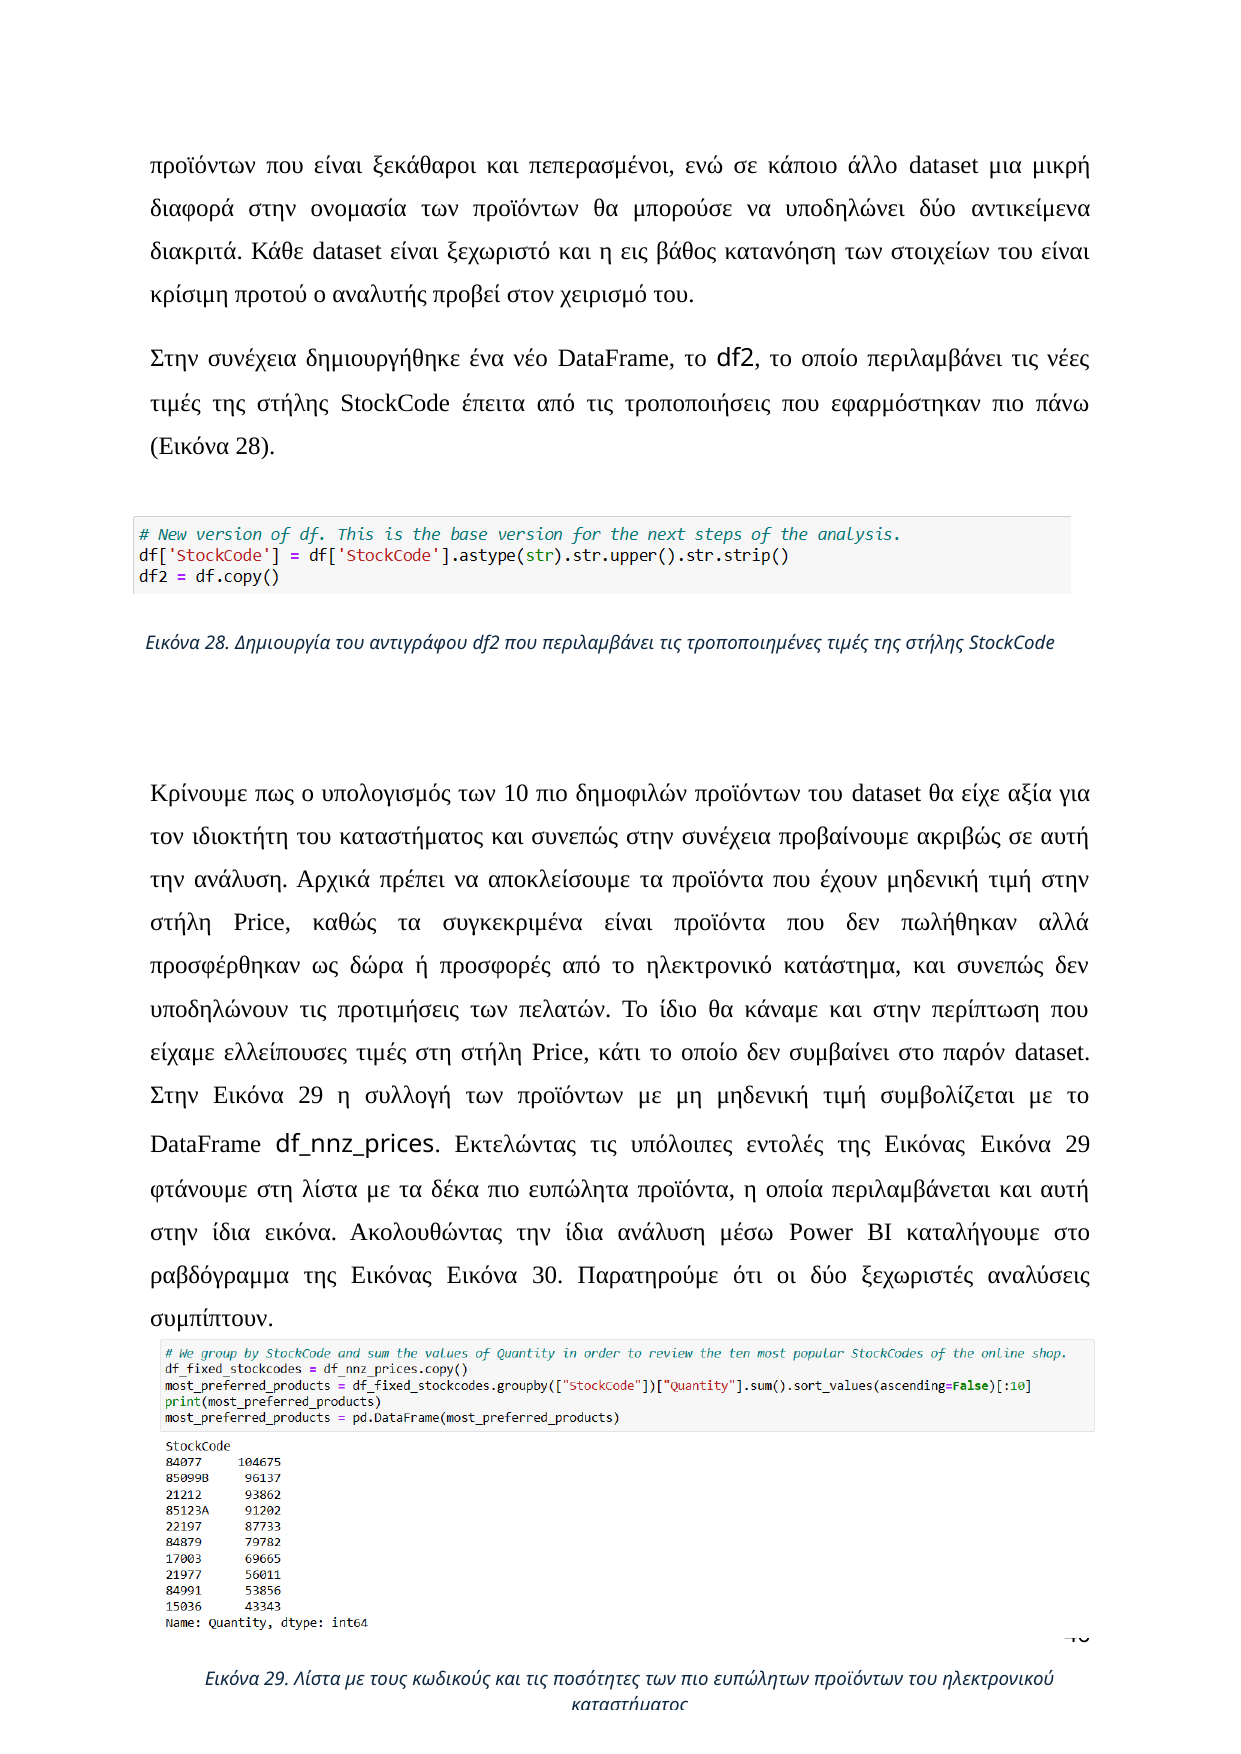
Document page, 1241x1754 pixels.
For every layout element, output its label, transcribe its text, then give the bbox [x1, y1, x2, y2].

text Στην συνέχεια δημιουργήθηκε ένα νέο DataFrame, το df2, το οποίο περιλαμβάνει τις νέες τιμές της στήλης StockCode έπειτα από τις τροποποιήσεις που εφαρμόστηκαν πιο πάνω (Εικόνα 28). [150, 339, 1090, 459]
picture [130, 515, 1071, 594]
text Κρίνουμε πως ο υπολογισμός των 10 πιο δημοφιλών προϊόντων του dataset θα είχε αξία για τον ιδιοκτήτη του καταστήματος και συνεπώς στην συνέχεια προβαίνουμε ακριβώς σε αυτή την ανάλυση. Αρχικά πρέπει να αποκλείσουμε τα προϊόντα που έχουν μηδενική τιμή στην στήλη Price, καθώς τα συγκεκριμένα είναι προϊόντα που δεν πωλήθηκαν αλλά προσφέρθηκαν ως δώρα ή προσφορές από το ηλεκτρονικό κατάστημα, και συνεπώς δεν υποδηλώνουν τις προτιμήσεις των πελατών. Το ίδιο θα κάναμε και στην περίπτωση που είχαμε ελλείπουσες τιμές στη στήλη Price, κάτι το οποίο δεν συμβαίνει στο παρόν dataset. Στην Εικόνα 29 η συλλογή των προϊόντων με μη μηδενική τιμή συμβολίζεται με το DataFrame df_nnz_prices. Εκτελώντας τις υπόλοιπες εντολές της Εικόνας 29 φτάνουμε στη λίστα με τα δέκα πιο ευπώλητα προϊόντα, η οποία περιλαμβάνεται και αυτή στην ίδια εικόνα. Ακολουθώντας την ίδια ανάλυση μέσω Power BI καταλήγουμε στο ραβδόγραμμα της Εικόνας 30. Παρατηρούμε ότι οι δύο ξεχωριστές αναλύσεις συμπίπτουν. [150, 778, 1090, 1332]
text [150, 150, 1090, 308]
picture [154, 1336, 1095, 1638]
